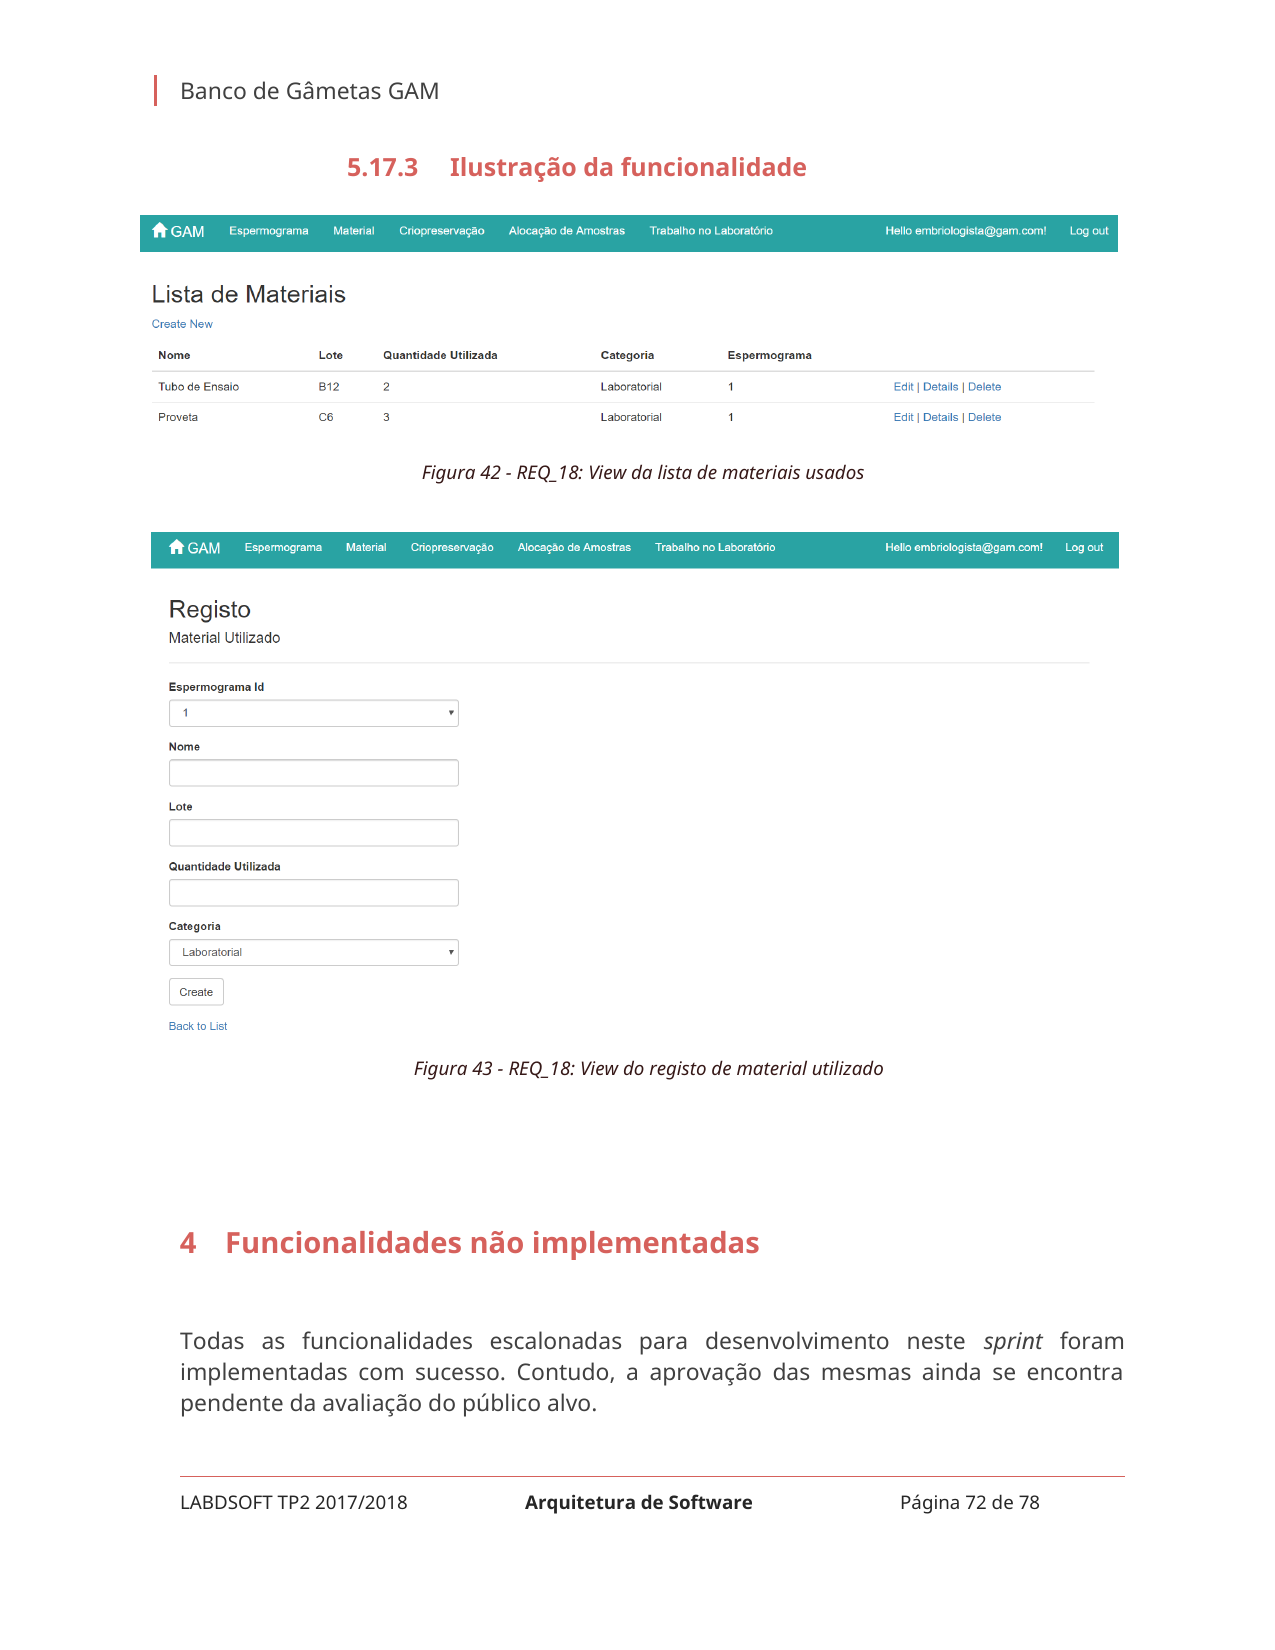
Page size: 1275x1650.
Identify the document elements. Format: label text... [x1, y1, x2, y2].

subtitle Ilustração da funcionalidade [347, 150, 1125, 184]
picture [140, 215, 1118, 450]
text Todas as funcionalidades escalonadas para desenvolvimento neste sprint foram implementadas com sucesso. Contudo, a aprovação das mesmas ainda se encontra pendente da avaliação do público alvo. [180, 1325, 1125, 1418]
picture [151, 532, 1119, 1042]
